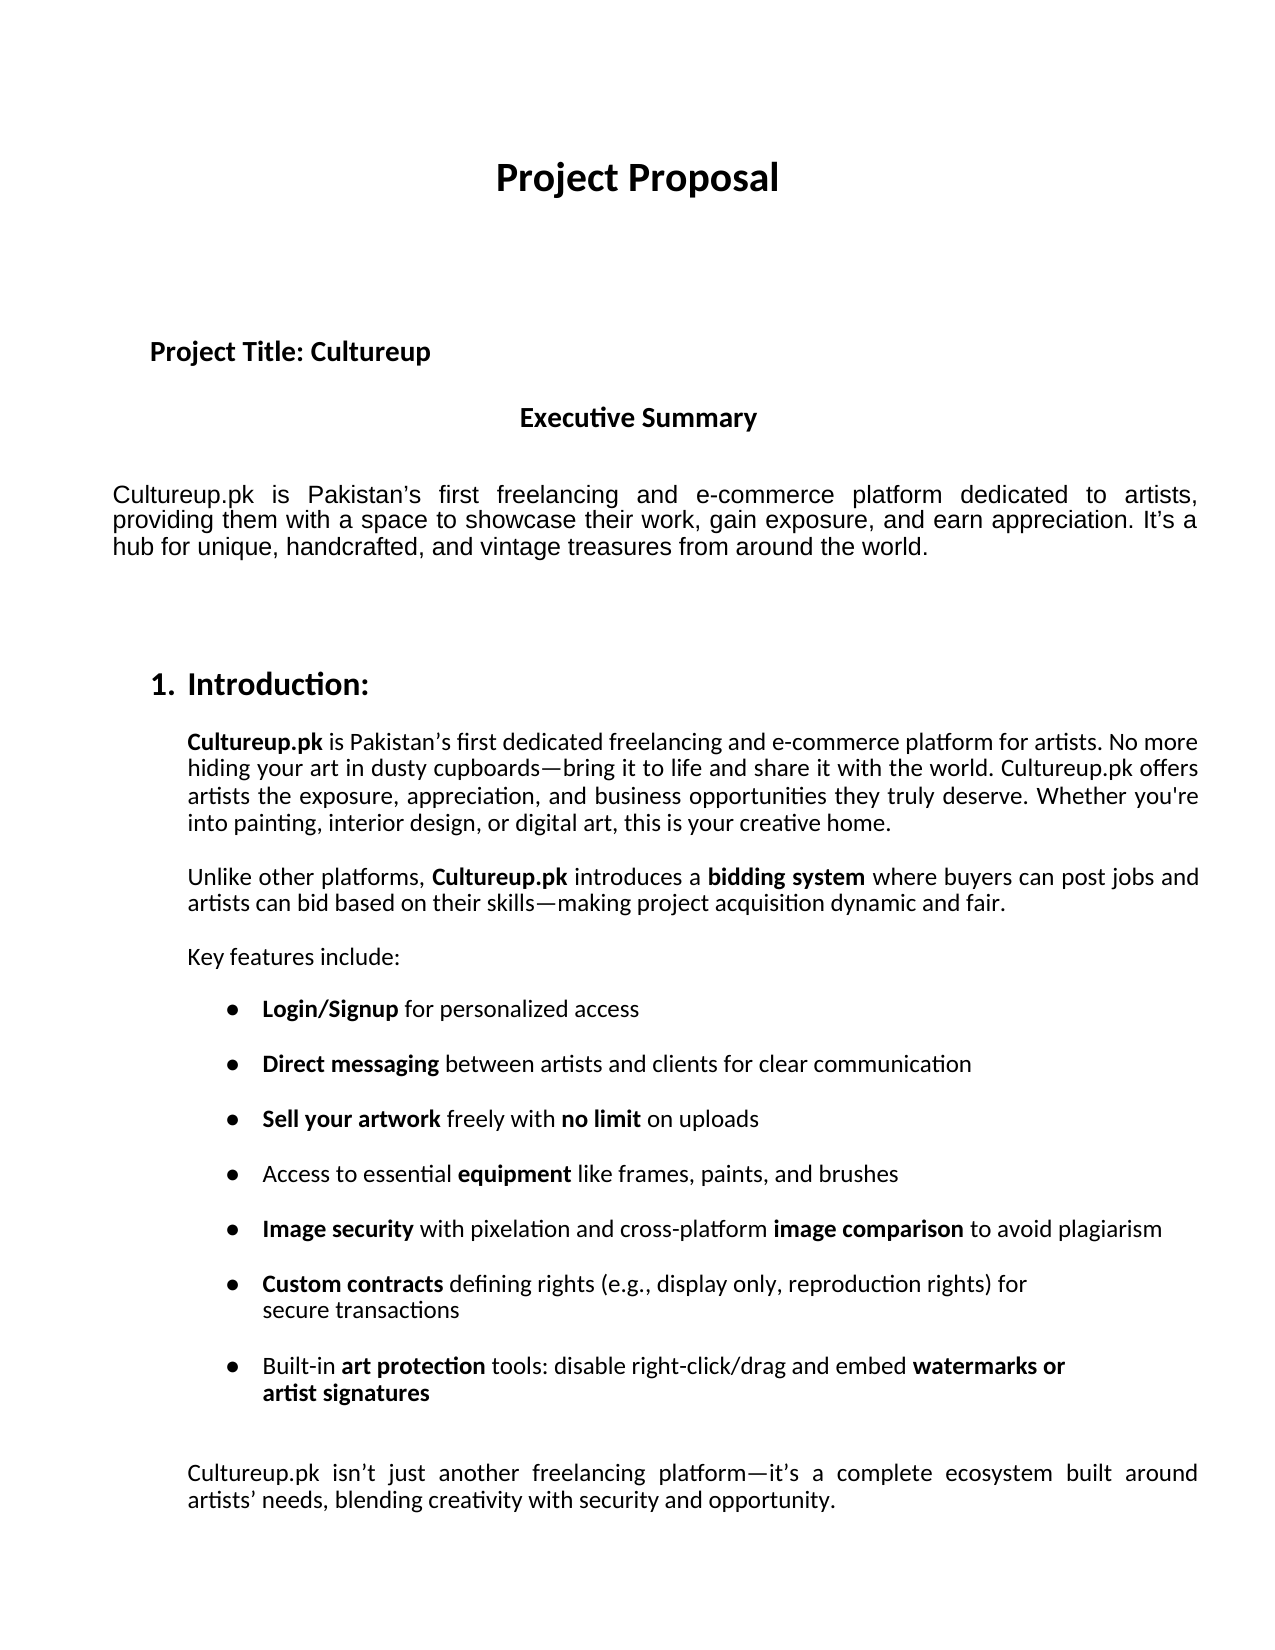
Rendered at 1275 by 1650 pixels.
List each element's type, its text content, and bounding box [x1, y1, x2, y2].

list Custom contracts defining rights (e.g., display only, reproduction rights) for secure transactions [225, 1270, 1095, 1325]
list Image security with pixelation and cross-platform image comparison to avoid plagiarism [225, 1213, 1237, 1243]
text Cultureup.pk isn’t just another freelancing platform—it’s a complete ecosystem built around artists’ needs, blending creativity with security and opportunity. [187, 1460, 1200, 1515]
subtitle Introduction: [150, 663, 1237, 703]
text Unlike other platforms, Cultureup.pk introduces a bidding system where buyers can post jobs and artists can bid based on their skills—making project acquisition dynamic and fair. [187, 863, 1200, 918]
text Cultureup.pk is Pakistan’s first dedicated freelancing and e-commerce platform for artists. No more hiding your art in dusty cupboards—bring it to life and share it with the world. Cultureup.pk offers artists the exposure, appreciation, and business opportunities they truly deserve. Whether you're into painting, interior design, or digital art, this is your creative home. [187, 728, 1200, 838]
text Cultureup.pk is Pakistan’s first freelancing and e-commerce platform dedicated to artists, providing them with a space to showcase their work, gain exposure, and earn appreciation. It’s a hub for unique, handcrafted, and vintage treasures from around the world. [112, 482, 1200, 560]
list Built-in art protection tools: disable right-click/drag and embed watermarks or artist signatures [225, 1352, 1121, 1407]
subtitle Project Proposal [116, 151, 1159, 202]
list Access to essential equipment like frames, paints, and brushes [225, 1158, 1237, 1188]
list Direct messaging between artists and clients for clear communication [225, 1048, 1237, 1078]
text Key features include: [187, 941, 1237, 971]
subtitle Executive Summary [118, 399, 1159, 435]
list Login/Signup for personalized access [225, 993, 1237, 1023]
text Project Title: Cultureup [150, 333, 1237, 368]
list Sell your artwork freely with no limit on uploads [225, 1103, 1237, 1133]
